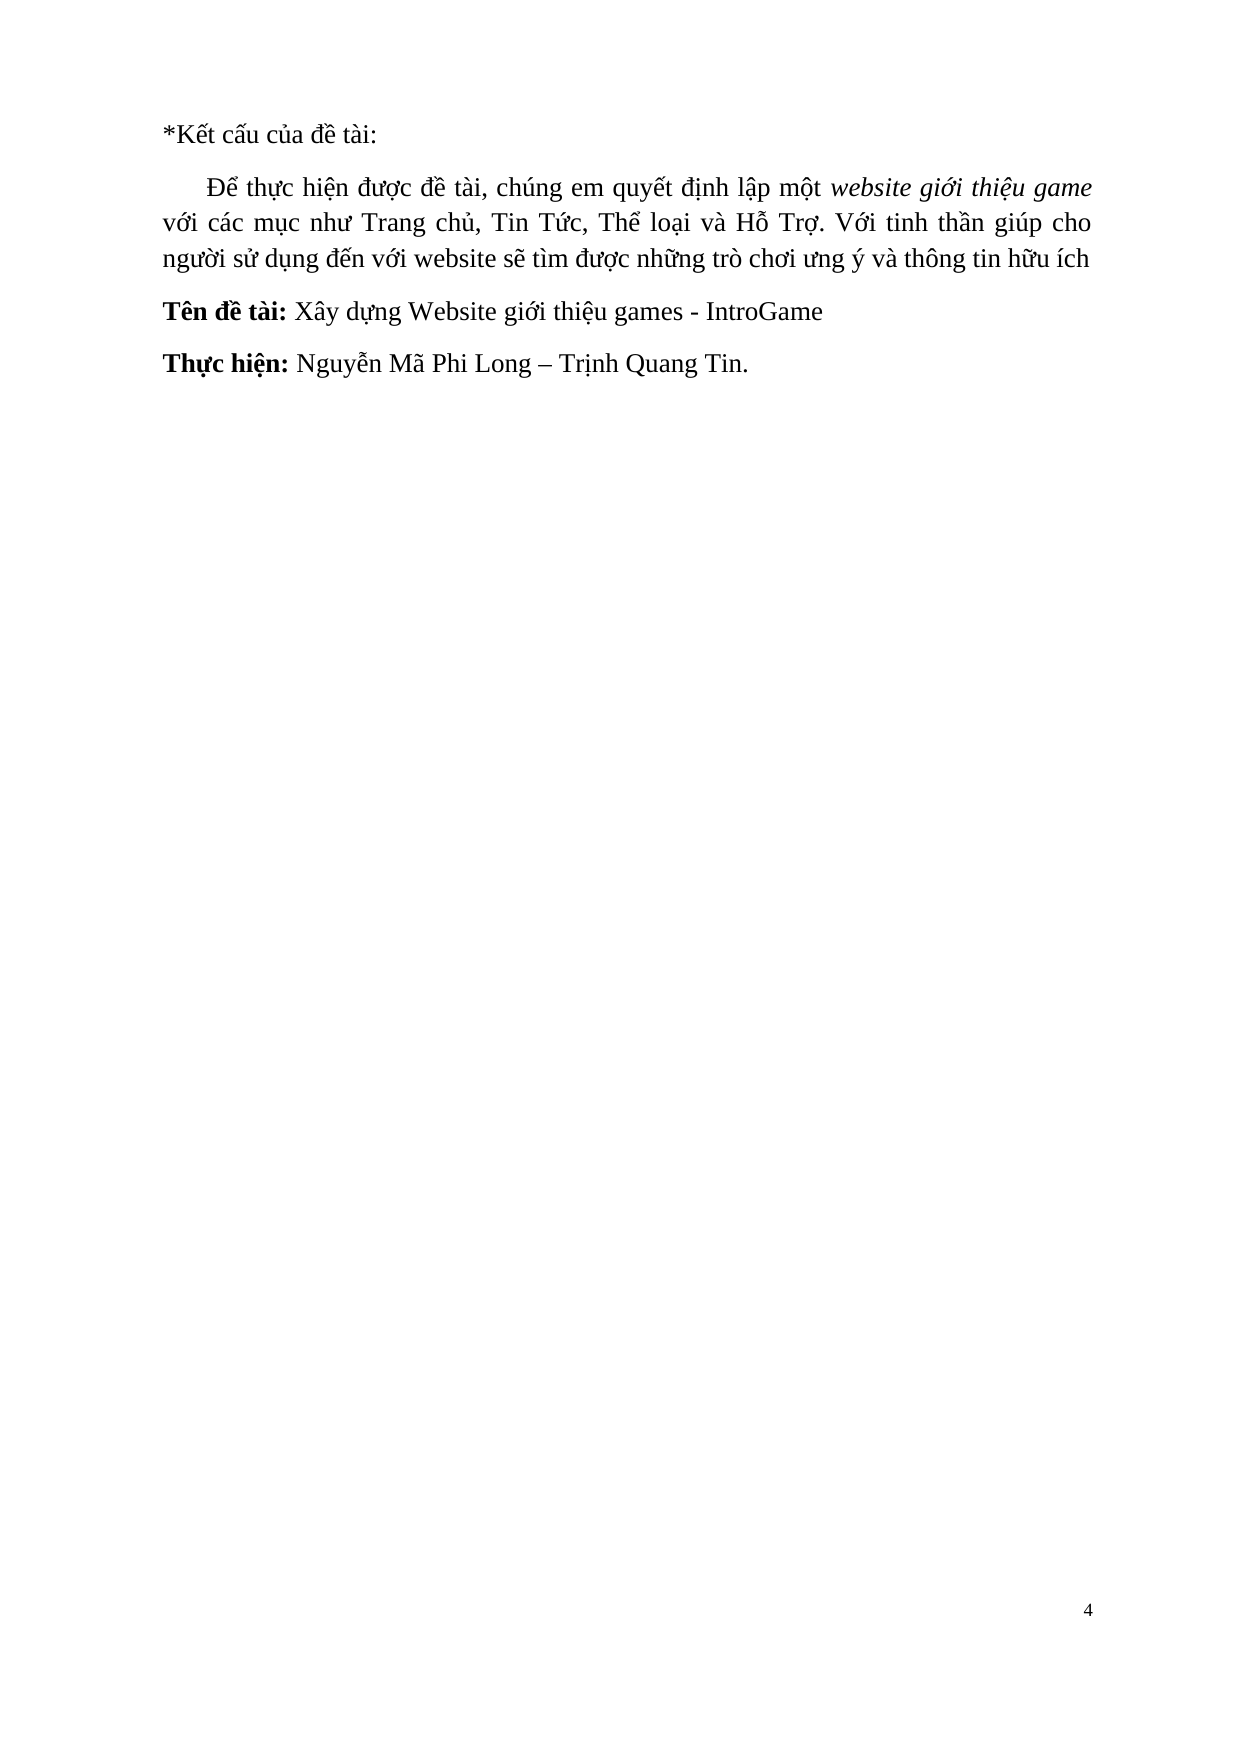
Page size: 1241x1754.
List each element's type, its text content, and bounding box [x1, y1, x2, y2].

text Tên đề tài: Xây dựng Website giới thiệu games - IntroGame [162, 295, 1093, 326]
text *Kết cấu của đề tài: [162, 118, 1093, 149]
text Để thực hiện được đề tài, chúng em quyết định lập một website giới thiệu game với các mục như Trang chủ, Tin Tức, Thể loại và Hỗ Trợ. Với tinh thần giúp cho người sử dụng đến với website sẽ tìm được những trò chơi ưng ý và thông tin hữu ích [162, 171, 1093, 273]
text Thực hiện: Nguyễn Mã Phi Long – Trịnh Quang Tin. [162, 347, 1093, 378]
